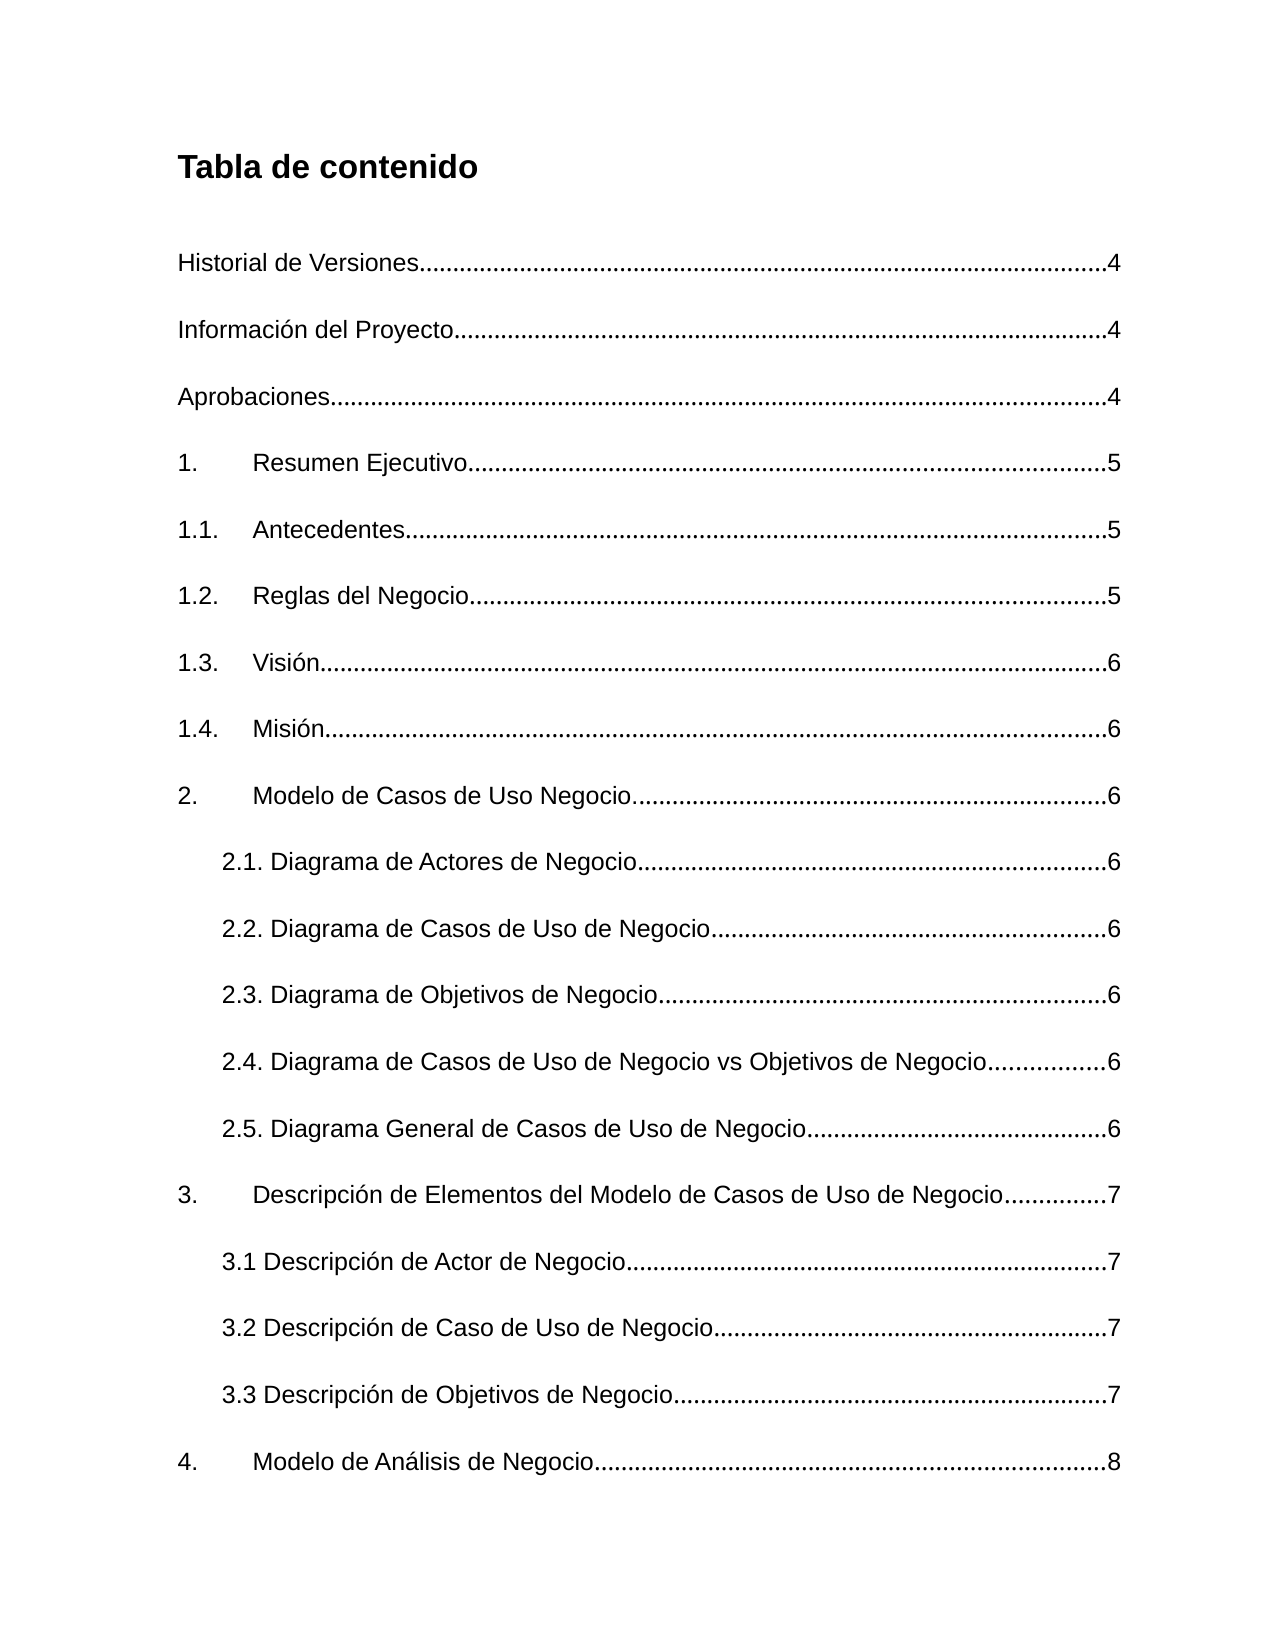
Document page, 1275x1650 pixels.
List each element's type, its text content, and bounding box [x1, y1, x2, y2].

text 2.4. Diagrama de Casos de Uso de Negocio vs Objetivos de Negocio 6 [222, 1047, 1098, 1076]
text 3.3 Descripción de Objetivos de Negocio 7 [222, 1380, 1098, 1409]
text Historial de Versiones 4 [177, 248, 1098, 277]
text 1. Resumen Ejecutivo 5 [177, 448, 1098, 477]
text 1.2. Reglas del Negocio 5 [177, 581, 1098, 610]
text 3. Descripción de Elementos del Modelo de Casos de Uso de Negocio 7 [177, 1180, 1098, 1209]
text Aprobaciones 4 [177, 381, 1098, 410]
text 2.5. Diagrama General de Casos de Uso de Negocio 6 [222, 1114, 1098, 1142]
text Información del Proyecto 4 [177, 315, 1098, 344]
text 2.1. Diagrama de Actores de Negocio 6 [222, 847, 1098, 876]
text 2. Modelo de Casos de Uso Negocio. 6 [177, 781, 1098, 809]
text 3.2 Descripción de Caso de Uso de Negocio 7 [222, 1313, 1098, 1342]
text 3.1 Descripción de Actor de Negocio 7 [222, 1247, 1098, 1276]
text 1.3. Visión 6 [177, 648, 1098, 676]
text 2.2. Diagrama de Casos de Uso de Negocio 6 [222, 914, 1098, 943]
text 4. Modelo de Análisis de Negocio 8 [177, 1446, 1098, 1475]
text 1.4. Misión 6 [177, 714, 1098, 743]
text Tabla de contenido [177, 148, 1098, 186]
text 1.1. Antecedentes 5 [177, 514, 1098, 543]
text 2.3. Diagrama de Objetivos de Negocio 6 [222, 981, 1098, 1009]
